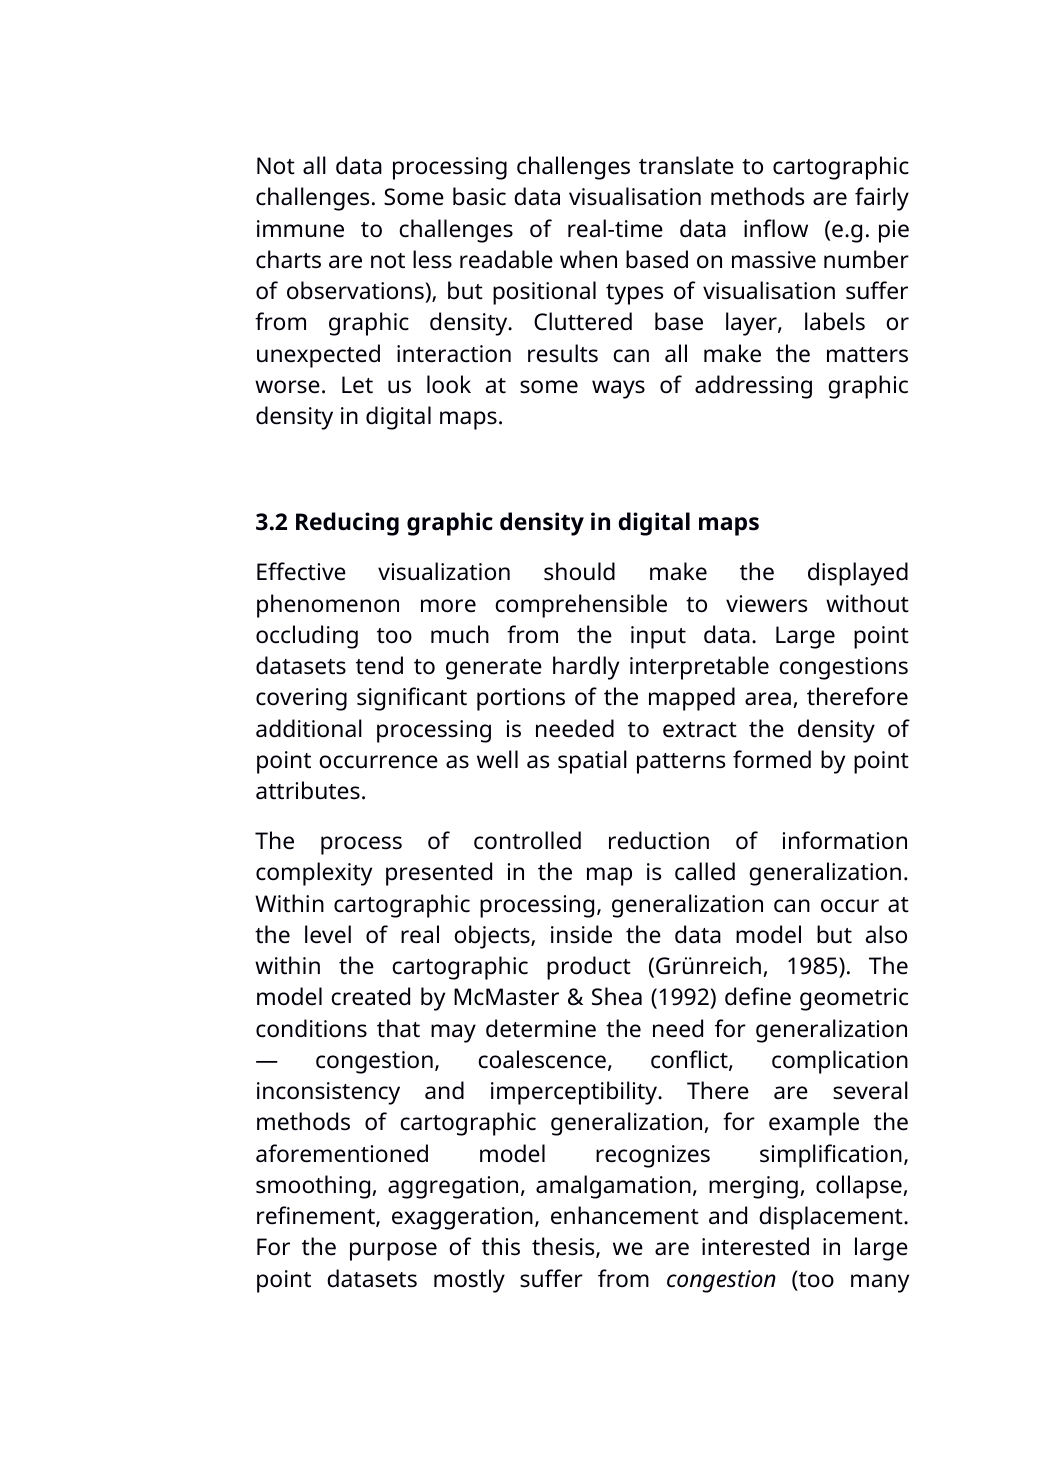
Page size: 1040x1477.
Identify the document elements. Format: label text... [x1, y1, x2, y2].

subtitle 3.2 Reducing graphic density in digital maps [255, 506, 910, 537]
text Not all data processing challenges translate to cartographic challenges. Some basic data visualisation methods are fairly immune to challenges of real-time data inflow (e.g. pie charts are not less readable when based on massive number of observations), but positional types of visualisation suffer from graphic density. Cluttered base layer, labels or unexpected interaction results can all make the matters worse. Let us look at some ways of addressing graphic density in digital maps. [255, 150, 910, 431]
text Effective visualization should make the displayed phenomenon more comprehensible to viewers without occluding too much from the input data. Large point datasets tend to generate hardly interpretable congestions covering significant portions of the mapped area, therefore additional processing is needed to extract the density of point occurrence as well as spatial patterns formed by point attributes. [255, 556, 910, 806]
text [255, 825, 910, 1294]
